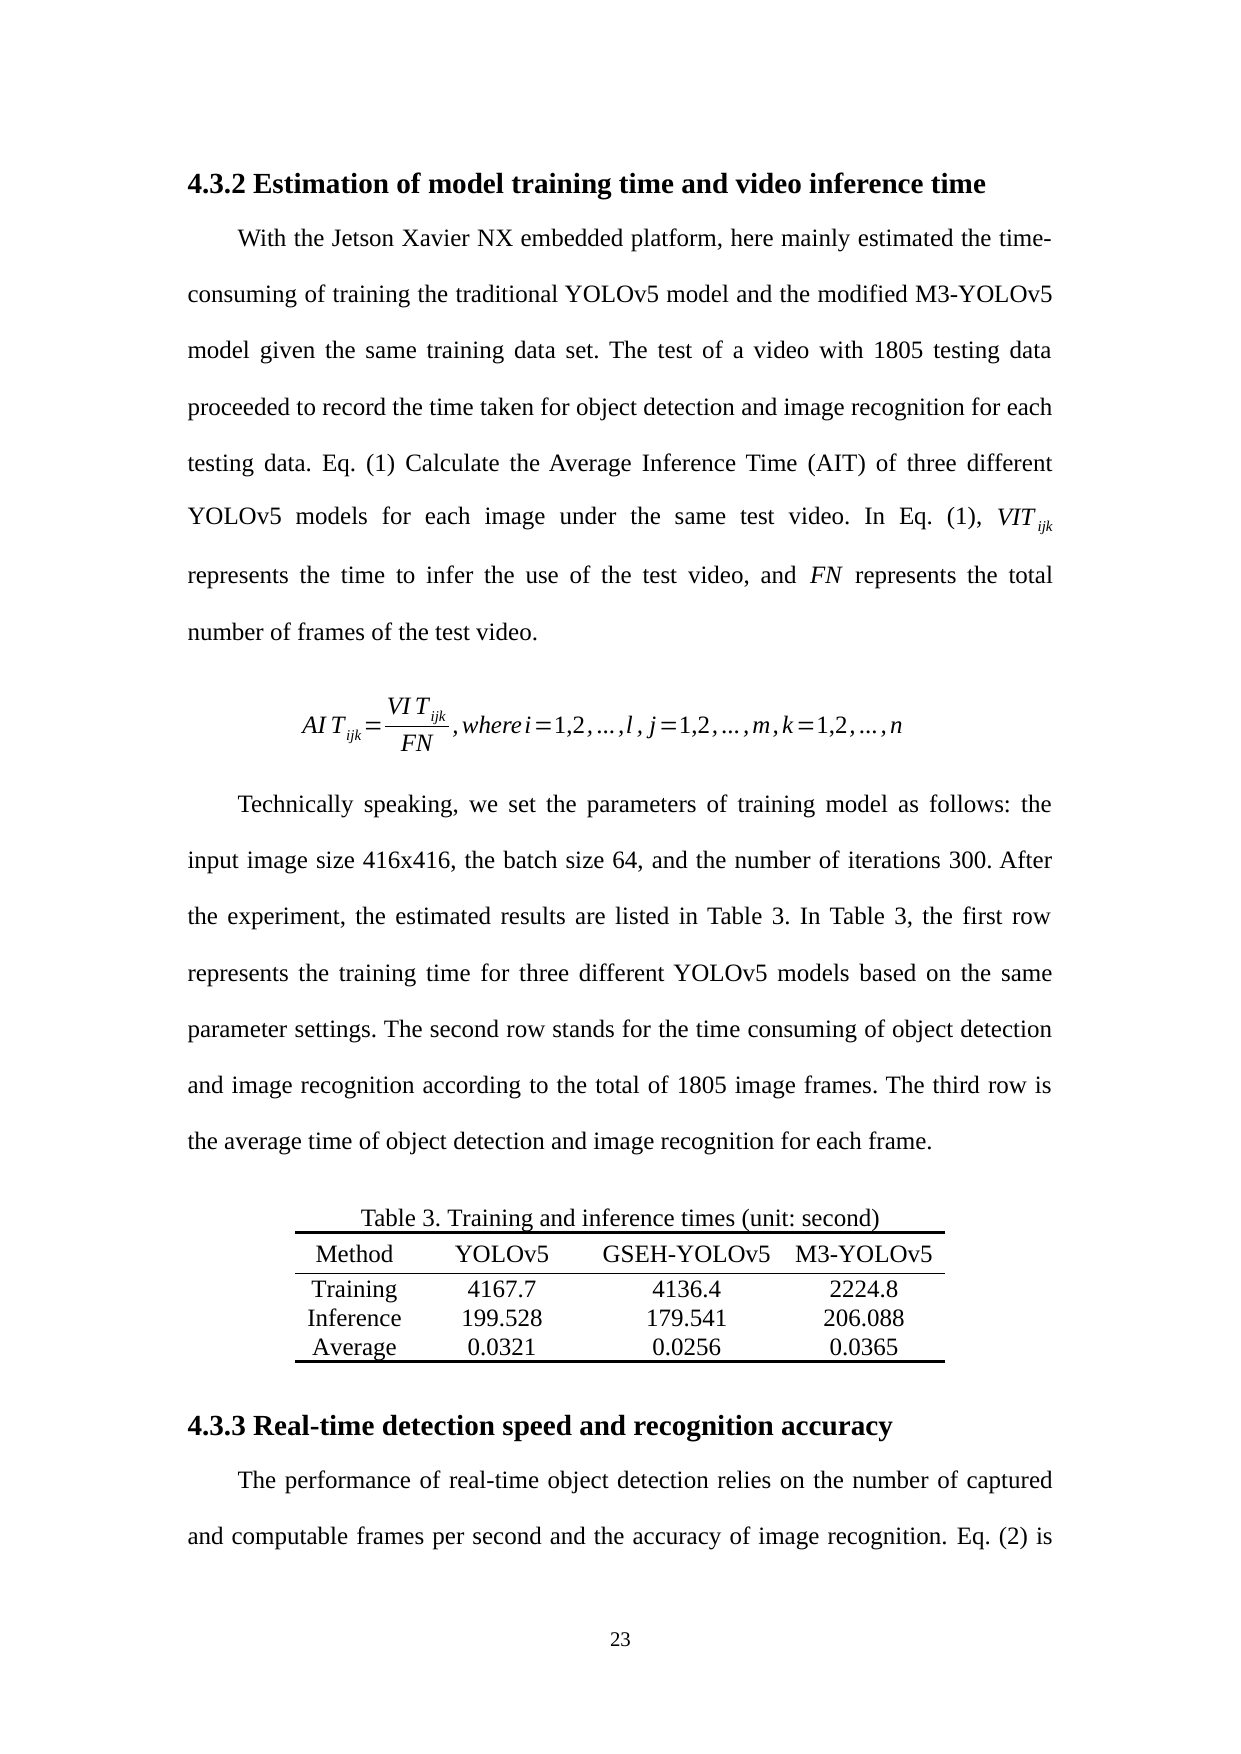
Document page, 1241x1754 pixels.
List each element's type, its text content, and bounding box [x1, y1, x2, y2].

text 4.3.2 Estimation of model training time and video inference time [187, 164, 1053, 202]
table_cell 0.0321 [413, 1332, 590, 1360]
table_cell 0.0256 [590, 1332, 782, 1360]
text With the Jetson Xavier NX embedded platform, here mainly estimated the time-consuming of training the traditional YOLOv5 model and the modified M3-YOLOv5 model given the same training data set. The test of a video with 1805 testing data proceeded to record the time taken for object detection and image recognition for each testing data. Eq. (1) Calculate the Average Inference Time (AIT) of three different YOLOv5 models for each image under the same test video. In Eq. (1), represents the time to infer the use of the test video, and represents the total number of frames of the test video. [187, 219, 1053, 650]
table_cell 199.528 [413, 1303, 590, 1332]
table_cell 179.541 [590, 1303, 782, 1332]
table_header Method [295, 1234, 413, 1273]
table_cell 0.0365 [783, 1332, 945, 1360]
table_header GSEH-YOLOv5 [590, 1234, 782, 1273]
table_header M3-YOLOv5 [783, 1234, 945, 1273]
table_cell Inference [295, 1303, 413, 1332]
table_cell 206.088 [783, 1303, 945, 1332]
table_cell Training [295, 1274, 413, 1303]
table_cell 2224.8 [783, 1274, 945, 1303]
table_header YOLOv5 [413, 1234, 590, 1273]
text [187, 1461, 1053, 1554]
text (1) [187, 693, 1053, 756]
table_cell Average [295, 1332, 413, 1360]
table_cell 4167.7 [413, 1274, 590, 1303]
text Technically speaking, we set the parameters of training model as follows: the input image size 416x416, the batch size 64, and the number of iterations 300. After the experiment, the estimated results are listed in Table 3. In Table 3, the first row represents the training time for three different YOLOv5 models based on the same parameter settings. The second row stands for the time consuming of object detection and image recognition according to the total of 1805 image frames. The third row is the average time of object detection and image recognition for each frame. [187, 784, 1053, 1159]
table_cell 4136.4 [590, 1274, 782, 1303]
text 4.3.3 Real-time detection speed and recognition accuracy [187, 1406, 1053, 1444]
